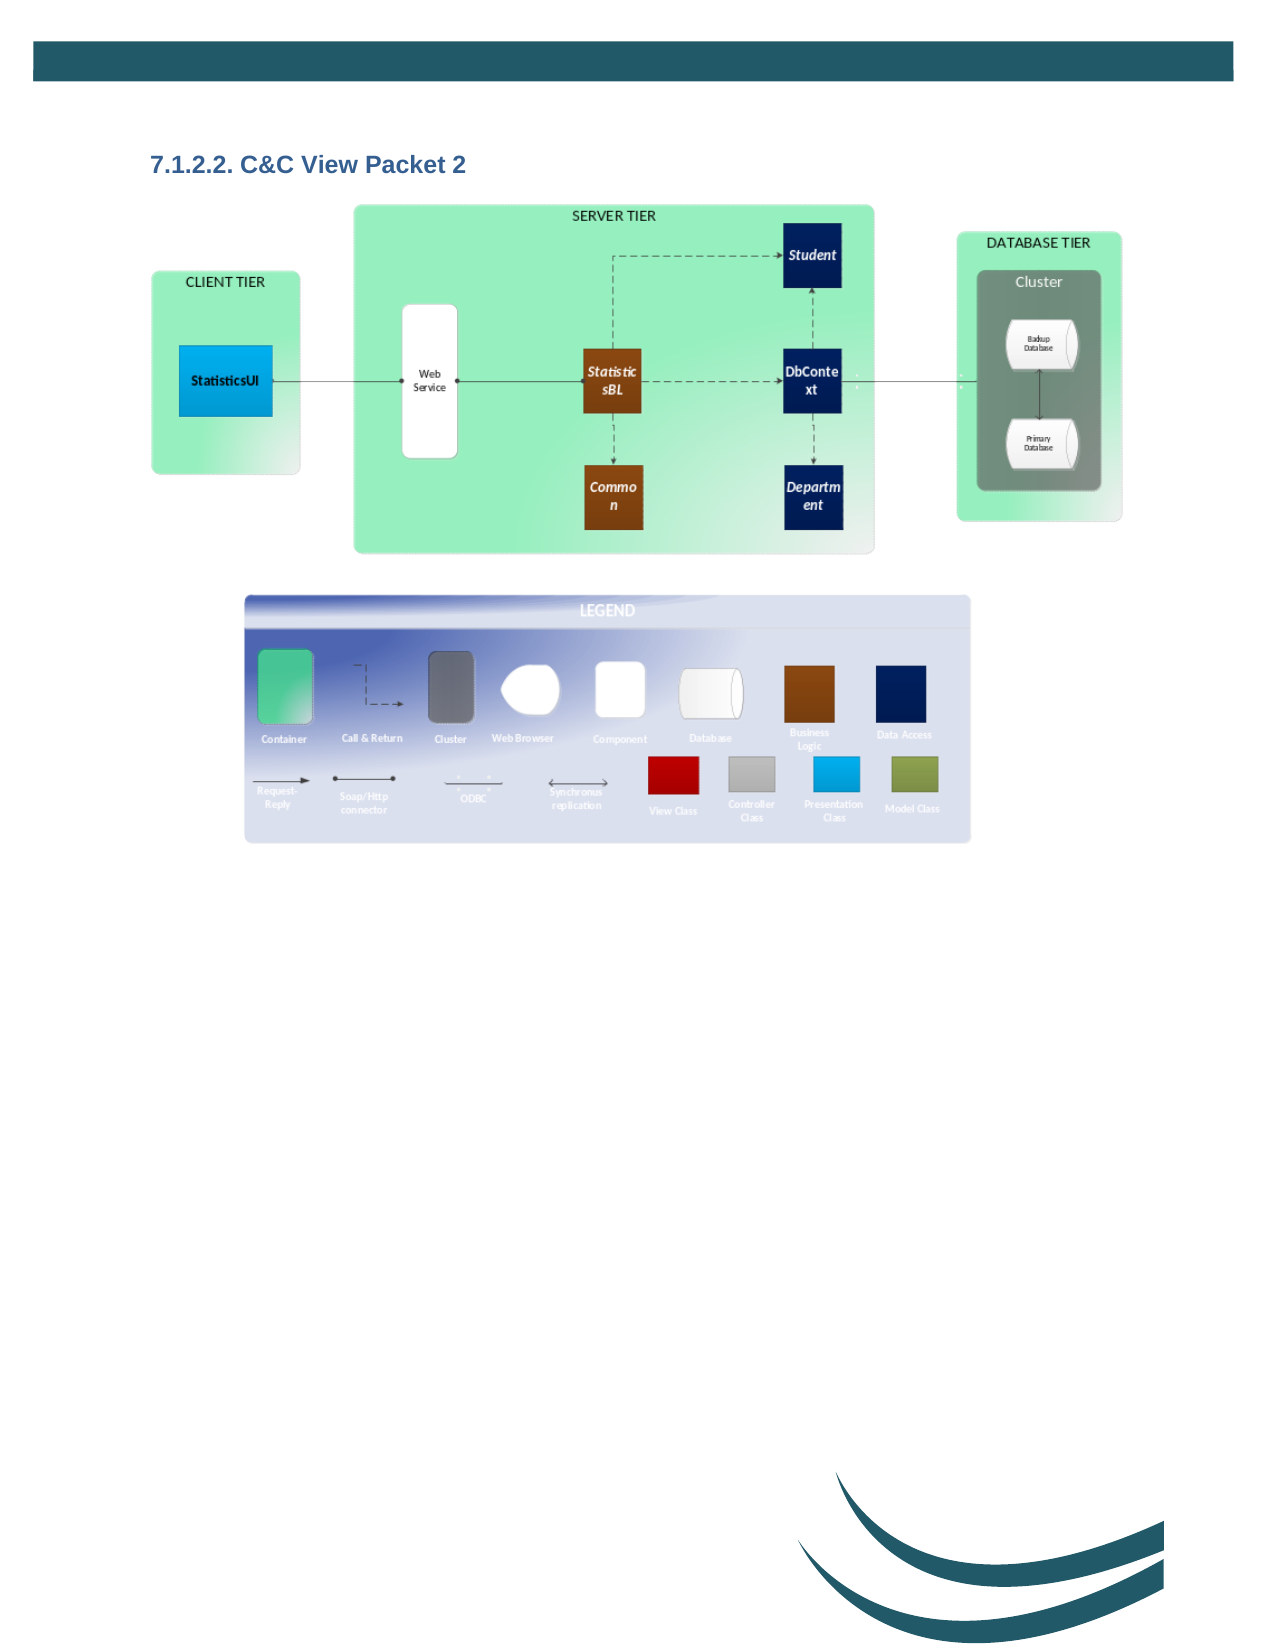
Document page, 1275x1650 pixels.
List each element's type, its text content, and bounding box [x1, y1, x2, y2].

subtitle C&C View Packet 2 [150, 150, 1125, 179]
